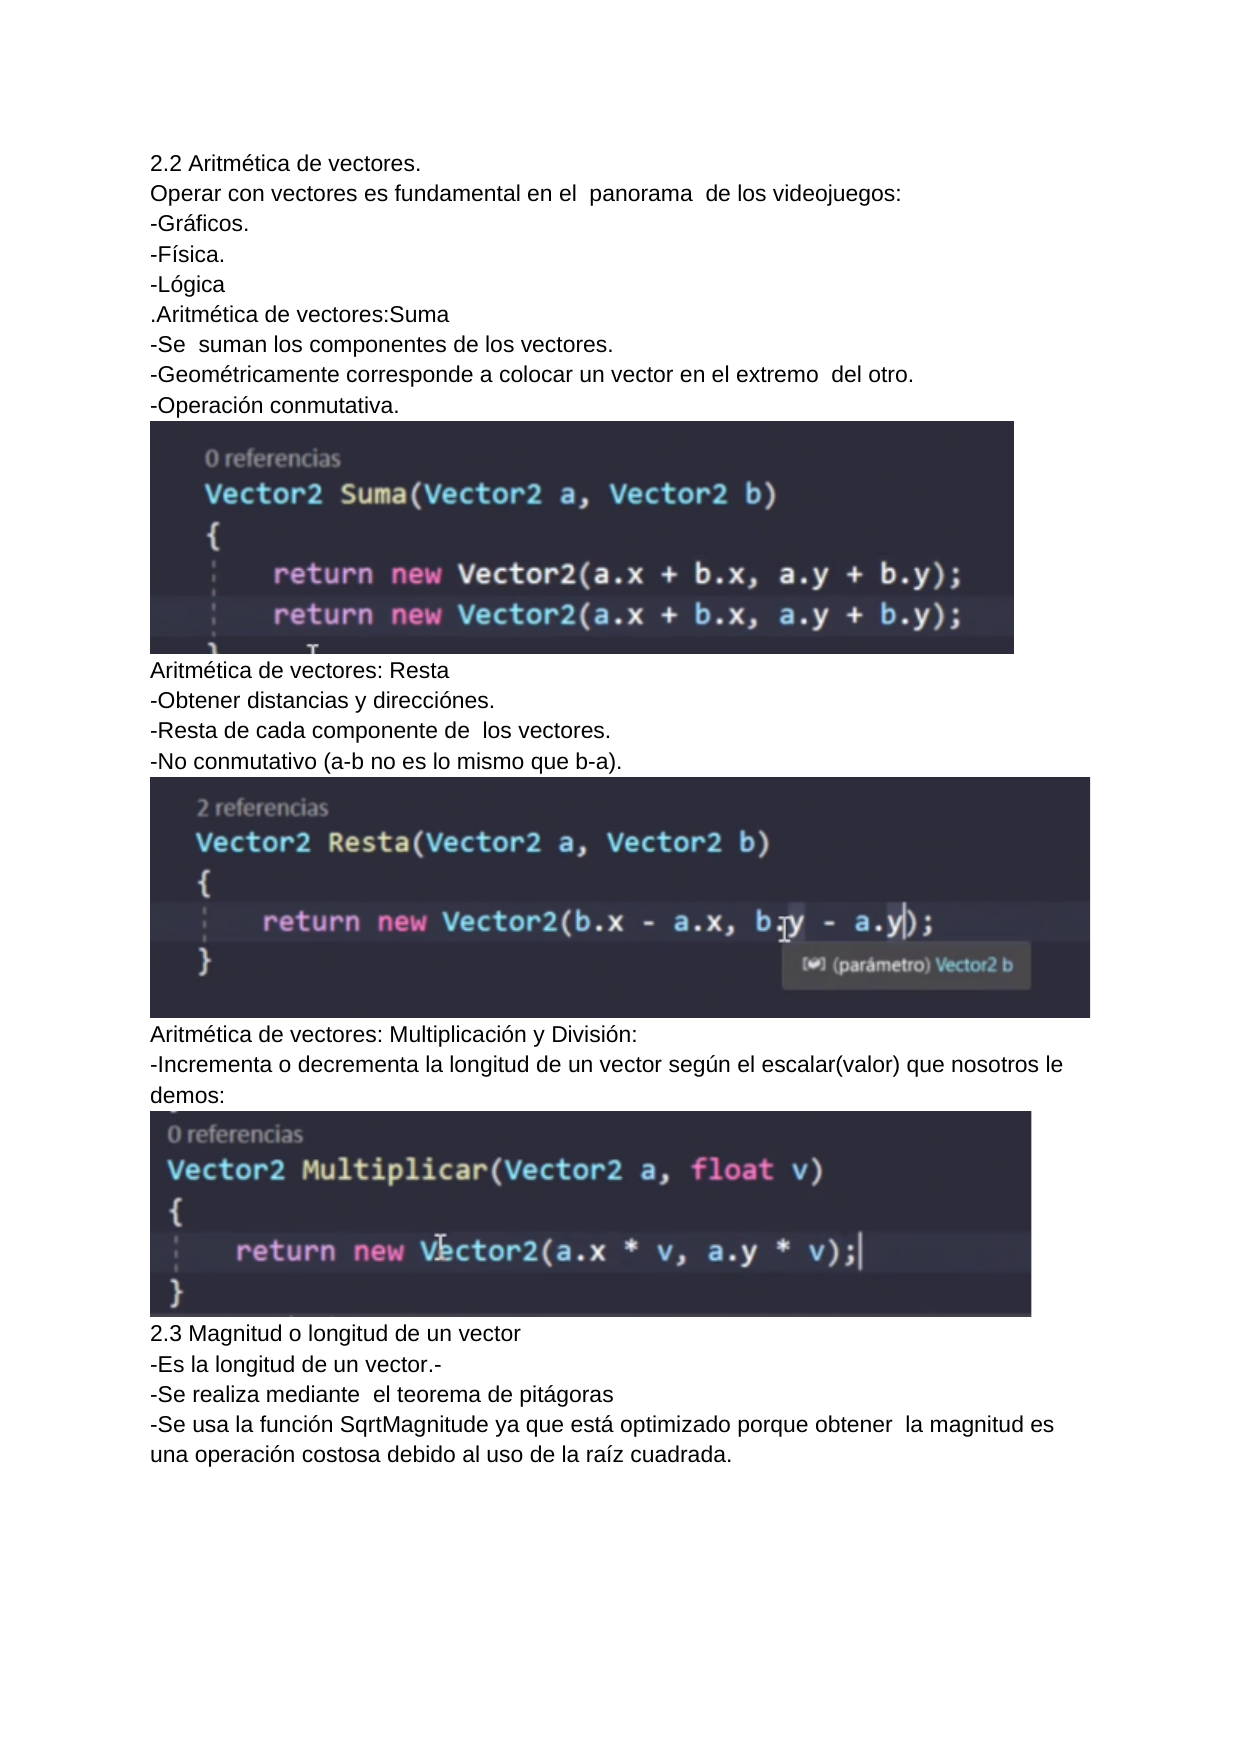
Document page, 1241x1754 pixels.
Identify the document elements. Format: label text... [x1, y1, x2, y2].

text -Gráficos. [150, 210, 1090, 237]
picture [150, 1111, 1032, 1317]
text Operar con vectores es fundamental en el panorama de los videojuegos: [150, 180, 1090, 207]
text -Es la longitud de un vector.- [150, 1351, 1090, 1377]
text -Se suman los componentes de los vectores. [150, 331, 1090, 358]
text .Aritmética de vectores:Suma [150, 301, 1090, 327]
text -Se usa la función SqrtMagnitude ya que está optimizado porque obtener la magnitud es una operación costosa debido al uso de la raíz cuadrada. [150, 1411, 1090, 1468]
text -Obtener distancias y direcciónes. [150, 687, 1090, 713]
text -Geométricamente corresponde a colocar un vector en el extremo del otro. [150, 361, 1090, 388]
text 2.3 Magnitud o longitud de un vector [150, 1320, 1090, 1347]
picture [150, 777, 1091, 1018]
text 2.2 Aritmética de vectores. [150, 150, 1090, 176]
text -Lógica [150, 271, 1090, 297]
text -Resta de cada componente de los vectores. [150, 717, 1090, 744]
text -Operación conmutativa. [150, 392, 1090, 418]
text Aritmética de vectores: Resta [150, 657, 1090, 683]
picture [150, 421, 1014, 654]
text Aritmética de vectores: Multiplicación y División: [150, 1021, 1090, 1048]
text -No conmutativo (a-b no es lo mismo que b-a). [150, 748, 1090, 774]
text -Incrementa o decrementa la longitud de un vector según el escalar(valor) que nosotros le demos: [150, 1051, 1090, 1108]
text -Se realiza mediante el teorema de pitágoras [150, 1381, 1090, 1407]
text -Física. [150, 241, 1090, 267]
